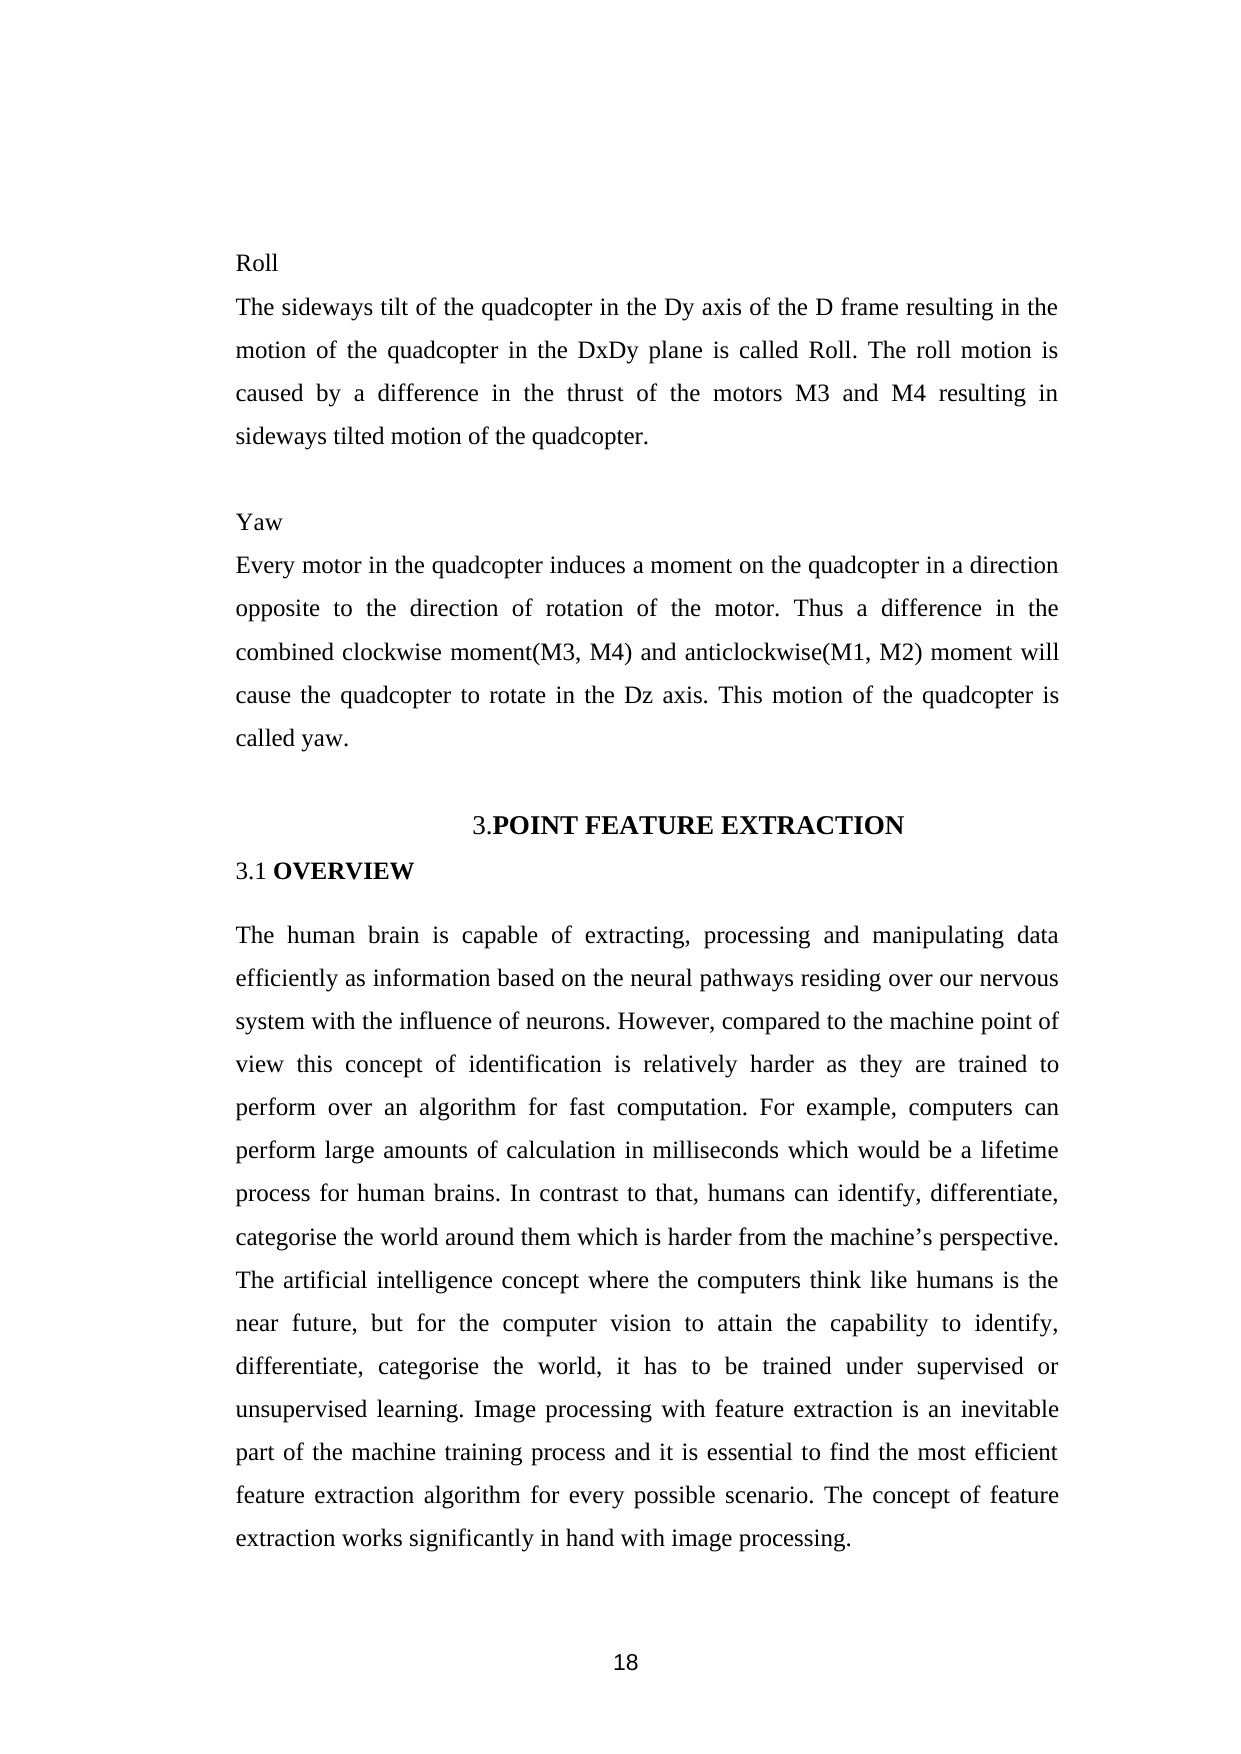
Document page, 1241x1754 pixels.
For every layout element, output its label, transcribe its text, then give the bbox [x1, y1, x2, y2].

text 3.POINT FEATURE EXTRACTION [235, 809, 1141, 840]
text Roll [235, 248, 1141, 277]
text The sideways tilt of the quadcopter in the Dy axis of the D frame resulting in the motion of the quadcopter in the DxDy plane is called Roll. The roll motion is caused by a difference in the thrust of the motors M3 and M4 resulting in sideways tilted motion of the quadcopter. [235, 292, 1060, 450]
text Every motor in the quadcopter induces a moment on the quadcopter in a direction opposite to the direction of rotation of the motor. Thus a difference in the combined clockwise moment(M3, M4) and anticlockwise(M1, M2) moment will cause the quadcopter to rotate in the Dz axis. This motion of the quadcopter is called yaw. [235, 550, 1060, 752]
text 3.1 OVERVIEW [235, 856, 1141, 884]
text The human brain is capable of extracting, processing and manipulating data efficiently as information based on the neural pathways residing over our nervous system with the influence of neurons. However, compared to the machine point of view this concept of identification is relatively harder as they are trained to perform over an algorithm for fast computation. For example, computers can perform large amounts of calculation in milliseconds which would be a lifetime process for human brains. In contrast to that, humans can identify, differentiate, categorise the world around them which is harder from the machine’s perspective. The artificial intelligence concept where the computers think like humans is the near future, but for the computer vision to attain the capability to identify, differentiate, categorise the world, it has to be trained under supervised or unsupervised learning. Image processing with feature extraction is an inevitable part of the machine training process and it is essential to find the most efficient feature extraction algorithm for every possible scenario. The concept of feature extraction works significantly in hand with image processing. [235, 920, 1060, 1552]
text Yaw [235, 507, 1141, 536]
